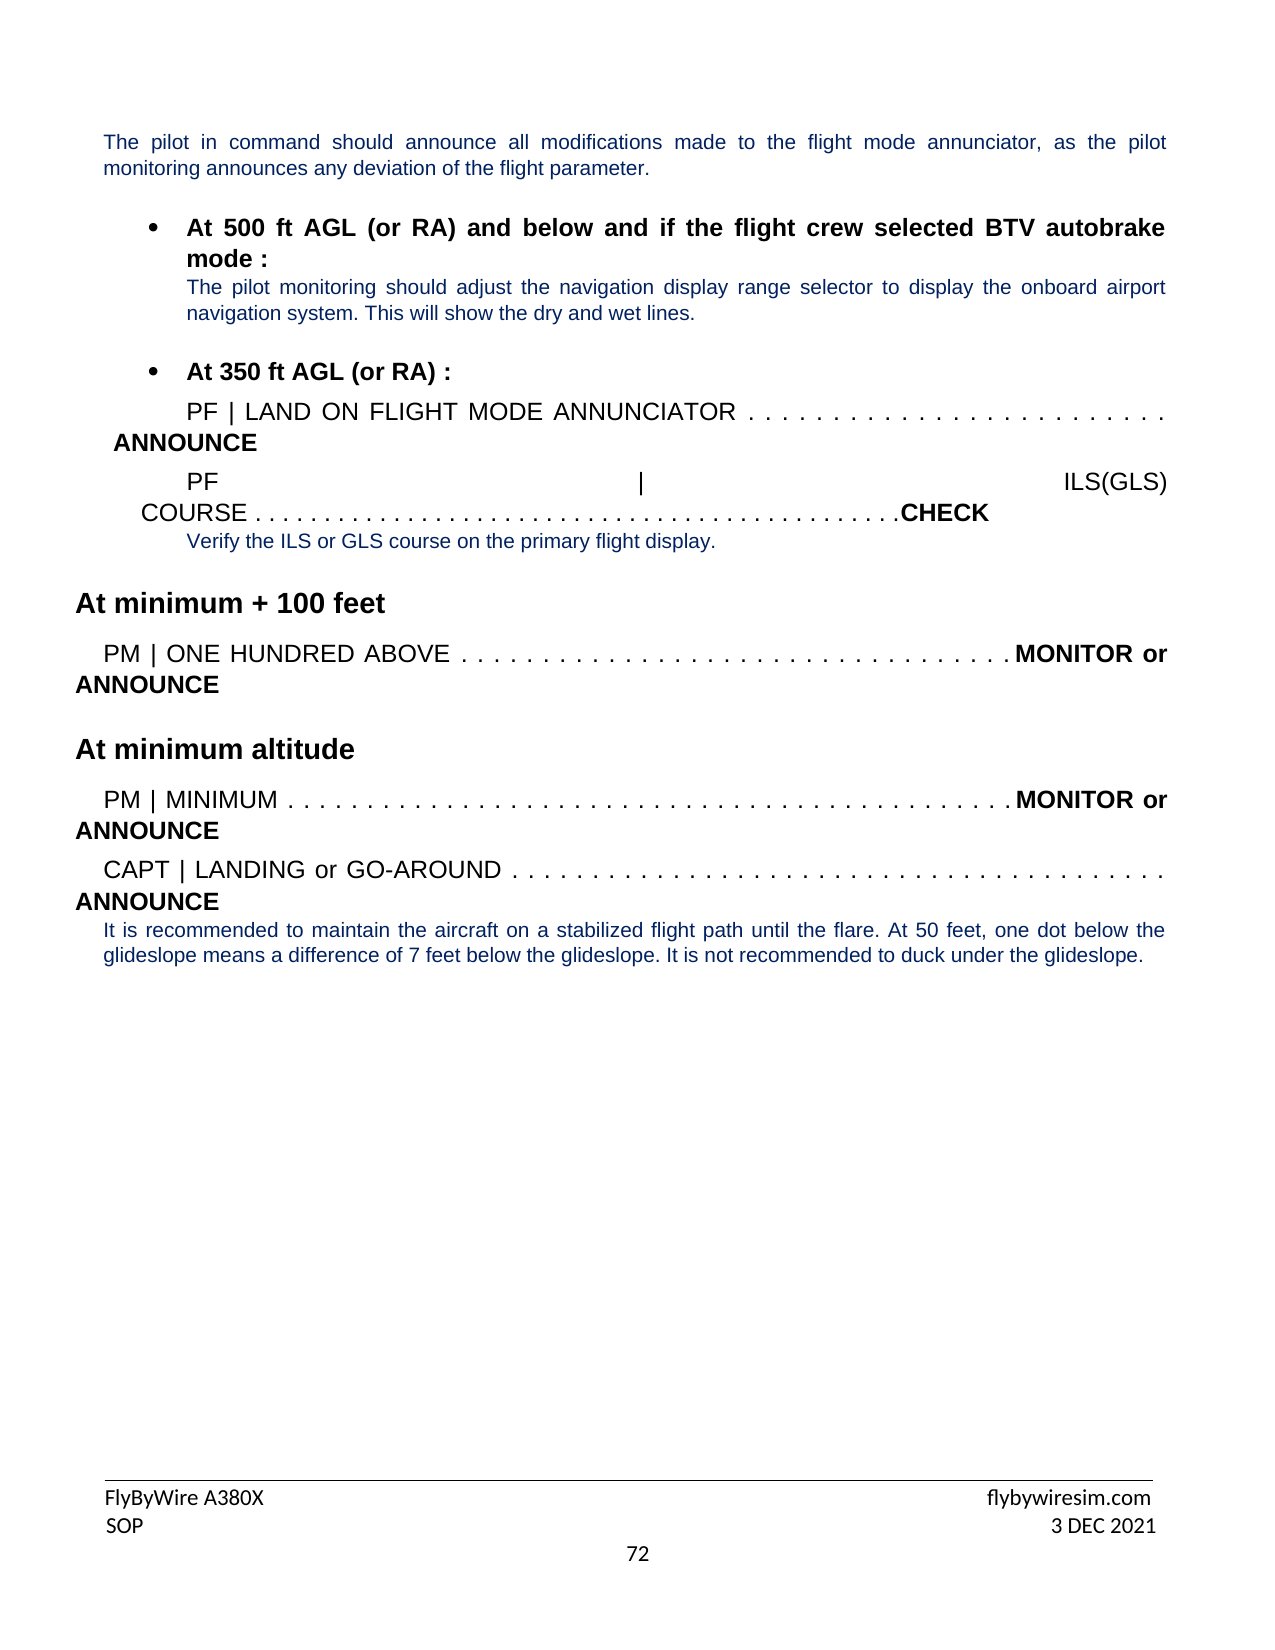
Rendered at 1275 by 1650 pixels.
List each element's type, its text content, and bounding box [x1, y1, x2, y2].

list At 350 ft AGL (or RA) : [149, 357, 1168, 386]
text The pilot in command should announce all modifications made to the flight mode annunciator, as the pilot monitoring announces any deviation of the flight parameter. [103, 130, 1168, 179]
text CAPT | LANDING or GO-AROUND . . . . . . . . . . . . . . . . . . . . . . . . . . . . . . . . . . . . . . . . . ANNOUNCE [75, 855, 1168, 915]
text It is recommended to maintain the aircraft on a stabilized flight path until the flare. At 50 feet, one dot below the glideslope means a difference of 7 feet below the glideslope. It is not recommended to duck under the glideslope. [103, 917, 1168, 967]
text PF | LAND ON FLIGHT MODE ANNUNCIATOR . . . . . . . . . . . . . . . . . . . . . . . . . ANNOUNCE [113, 397, 1168, 457]
text At minimum + 100 feet [75, 586, 1168, 620]
text Verify the ILS or GLS course on the primary flight display. [141, 529, 1168, 553]
text At minimum altitude [75, 732, 1168, 766]
list The pilot monitoring should adjust the navigation display range selector to display the onboard airport navigation system. This will show the dry and wet lines. [186, 275, 1168, 324]
list At 500 ft AGL (or RA) and below and if the flight crew selected BTV autobrake mode : [149, 212, 1168, 272]
text PF | ILS(GLS) COURSE . . . . . . . . . . . . . . . . . . . . . . . . . . . . . . . . . . . . . . . . . . . . . . .CHECK [141, 467, 1168, 527]
text PM | MINIMUM . . . . . . . . . . . . . . . . . . . . . . . . . . . . . . . . . . . . . . . . . . . . . .MONITOR or ANNOUNCE [75, 785, 1168, 845]
text PM | ONE HUNDRED ABOVE . . . . . . . . . . . . . . . . . . . . . . . . . . . . . . . . . .MONITOR or ANNOUNCE [75, 639, 1168, 699]
